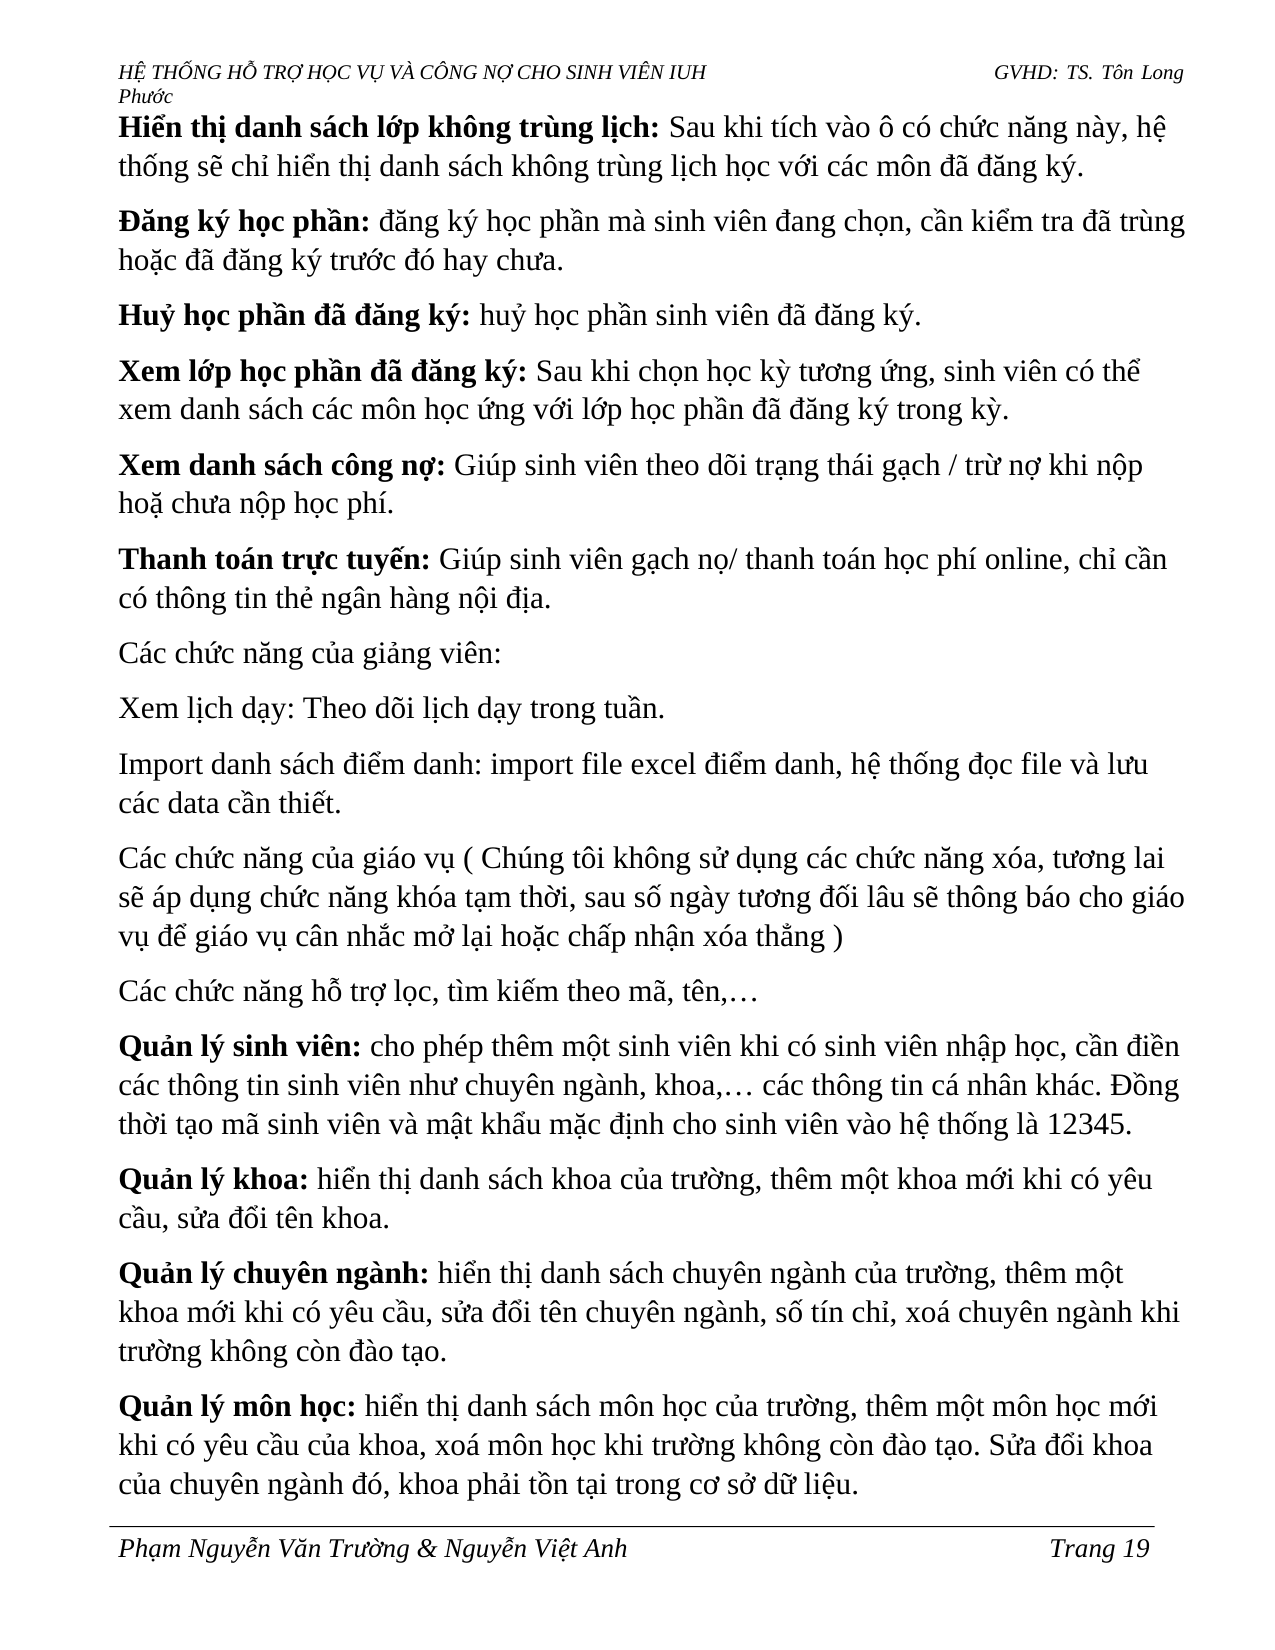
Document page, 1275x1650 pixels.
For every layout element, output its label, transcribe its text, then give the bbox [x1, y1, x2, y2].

text Quản lý môn học: hiển thị danh sách môn học của trường, thêm một môn học mới khi có yêu cầu của khoa, xoá môn học khi trường không còn đào tạo. Sửa đổi khoa của chuyên ngành đó, khoa phải tồn tại trong cơ sở dữ liệu. [118, 1388, 1186, 1501]
text Quản lý chuyên ngành: hiển thị danh sách chuyên ngành của trường, thêm một khoa mới khi có yêu cầu, sửa đổi tên chuyên ngành, số tín chỉ, xoá chuyên ngành khi trường không còn đào tạo. [118, 1255, 1186, 1368]
text Xem lớp học phần đã đăng ký: Sau khi chọn học kỳ tương ứng, sinh viên có thể xem danh sách các môn học ứng với lớp học phần đã đăng ký trong kỳ. [118, 352, 1186, 427]
text Đăng ký học phần: đăng ký học phần mà sinh viên đang chọn, cần kiểm tra đã trùng hoặc đã đăng ký trước đó hay chưa. [118, 202, 1186, 277]
text Huỷ học phần đã đăng ký: huỷ học phần sinh viên đã đăng ký. [118, 296, 1186, 332]
text Import danh sách điểm danh: import file excel điểm danh, hệ thống đọc file và lưu các data cần thiết. [118, 745, 1186, 820]
text Thanh toán trực tuyến: Giúp sinh viên gạch nọ/ thanh toán học phí online, chỉ cần có thông tin thẻ ngân hàng nội địa. [118, 540, 1186, 615]
text Xem lịch dạy: Theo dõi lịch dạy trong tuần. [118, 690, 1186, 726]
text Quản lý sinh viên: cho phép thêm một sinh viên khi có sinh viên nhập học, cần điền các thông tin sinh viên như chuyên ngành, khoa,… các thông tin cá nhân khác. Đồng thời tạo mã sinh viên và mật khẩu mặc định cho sinh viên vào hệ thống là 12345. [118, 1028, 1186, 1141]
text Xem danh sách công nợ: Giúp sinh viên theo dõi trạng thái gạch / trừ nợ khi nộp hoặ chưa nộp học phí. [118, 446, 1186, 521]
text Các chức năng của giảng viên: [118, 634, 1186, 670]
text Các chức năng của giáo vụ ( Chúng tôi không sử dụng các chức năng xóa, tương lai sẽ áp dụng chức năng khóa tạm thời, sau số ngày tương đối lâu sẽ thông báo cho giáo vụ để giáo vụ cân nhắc mở lại hoặc chấp nhận xóa thẳng ) [118, 839, 1186, 953]
text Hiển thị danh sách lớp không trùng lịch: Sau khi tích vào ô có chức năng này, hệ thống sẽ chỉ hiển thị danh sách không trùng lịch học với các môn đã đăng ký. [118, 108, 1186, 183]
text Các chức năng hỗ trợ lọc, tìm kiếm theo mã, tên,… [118, 972, 1186, 1008]
text Quản lý khoa: hiển thị danh sách khoa của trường, thêm một khoa mới khi có yêu cầu, sửa đổi tên khoa. [118, 1161, 1186, 1235]
